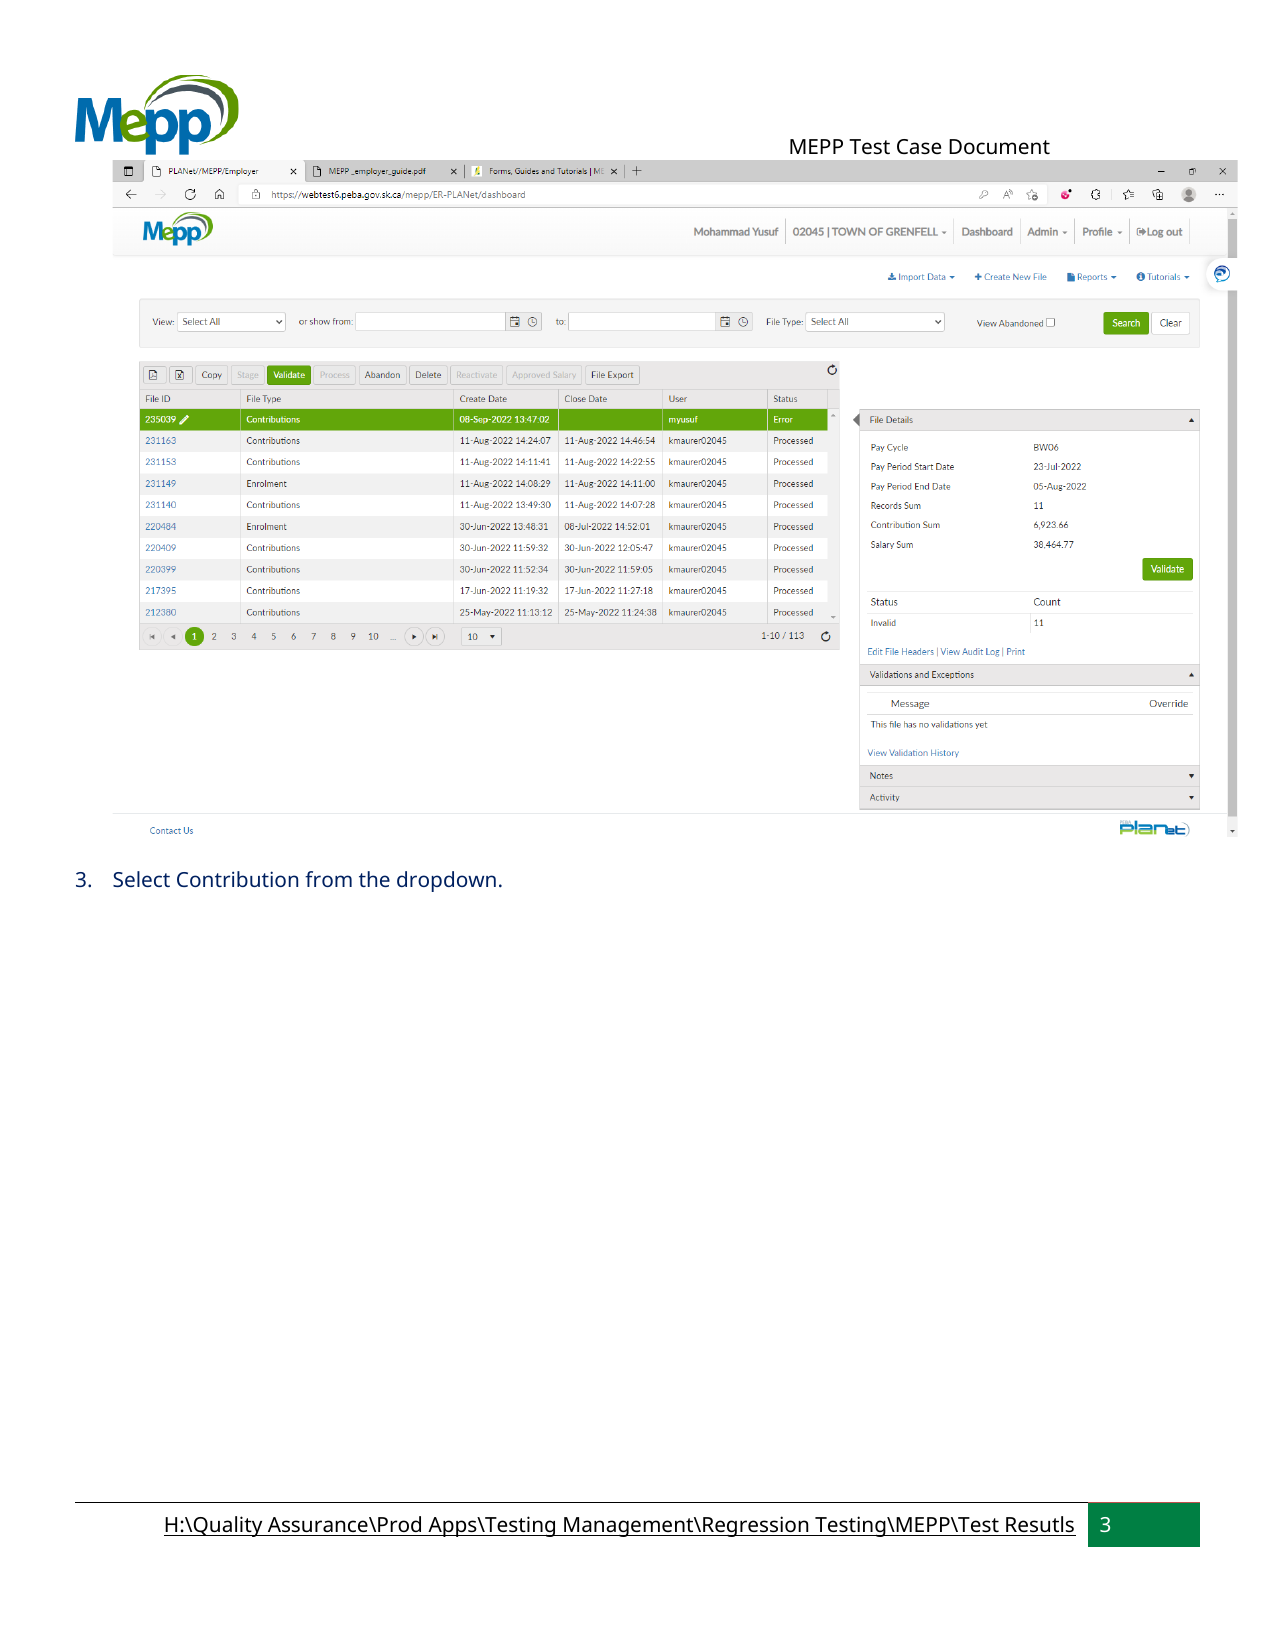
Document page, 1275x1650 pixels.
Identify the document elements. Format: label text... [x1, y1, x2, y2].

picture [112, 160, 1238, 837]
list Select Contribution from the dropdown. [75, 865, 1200, 893]
picture [75, 75, 239, 155]
